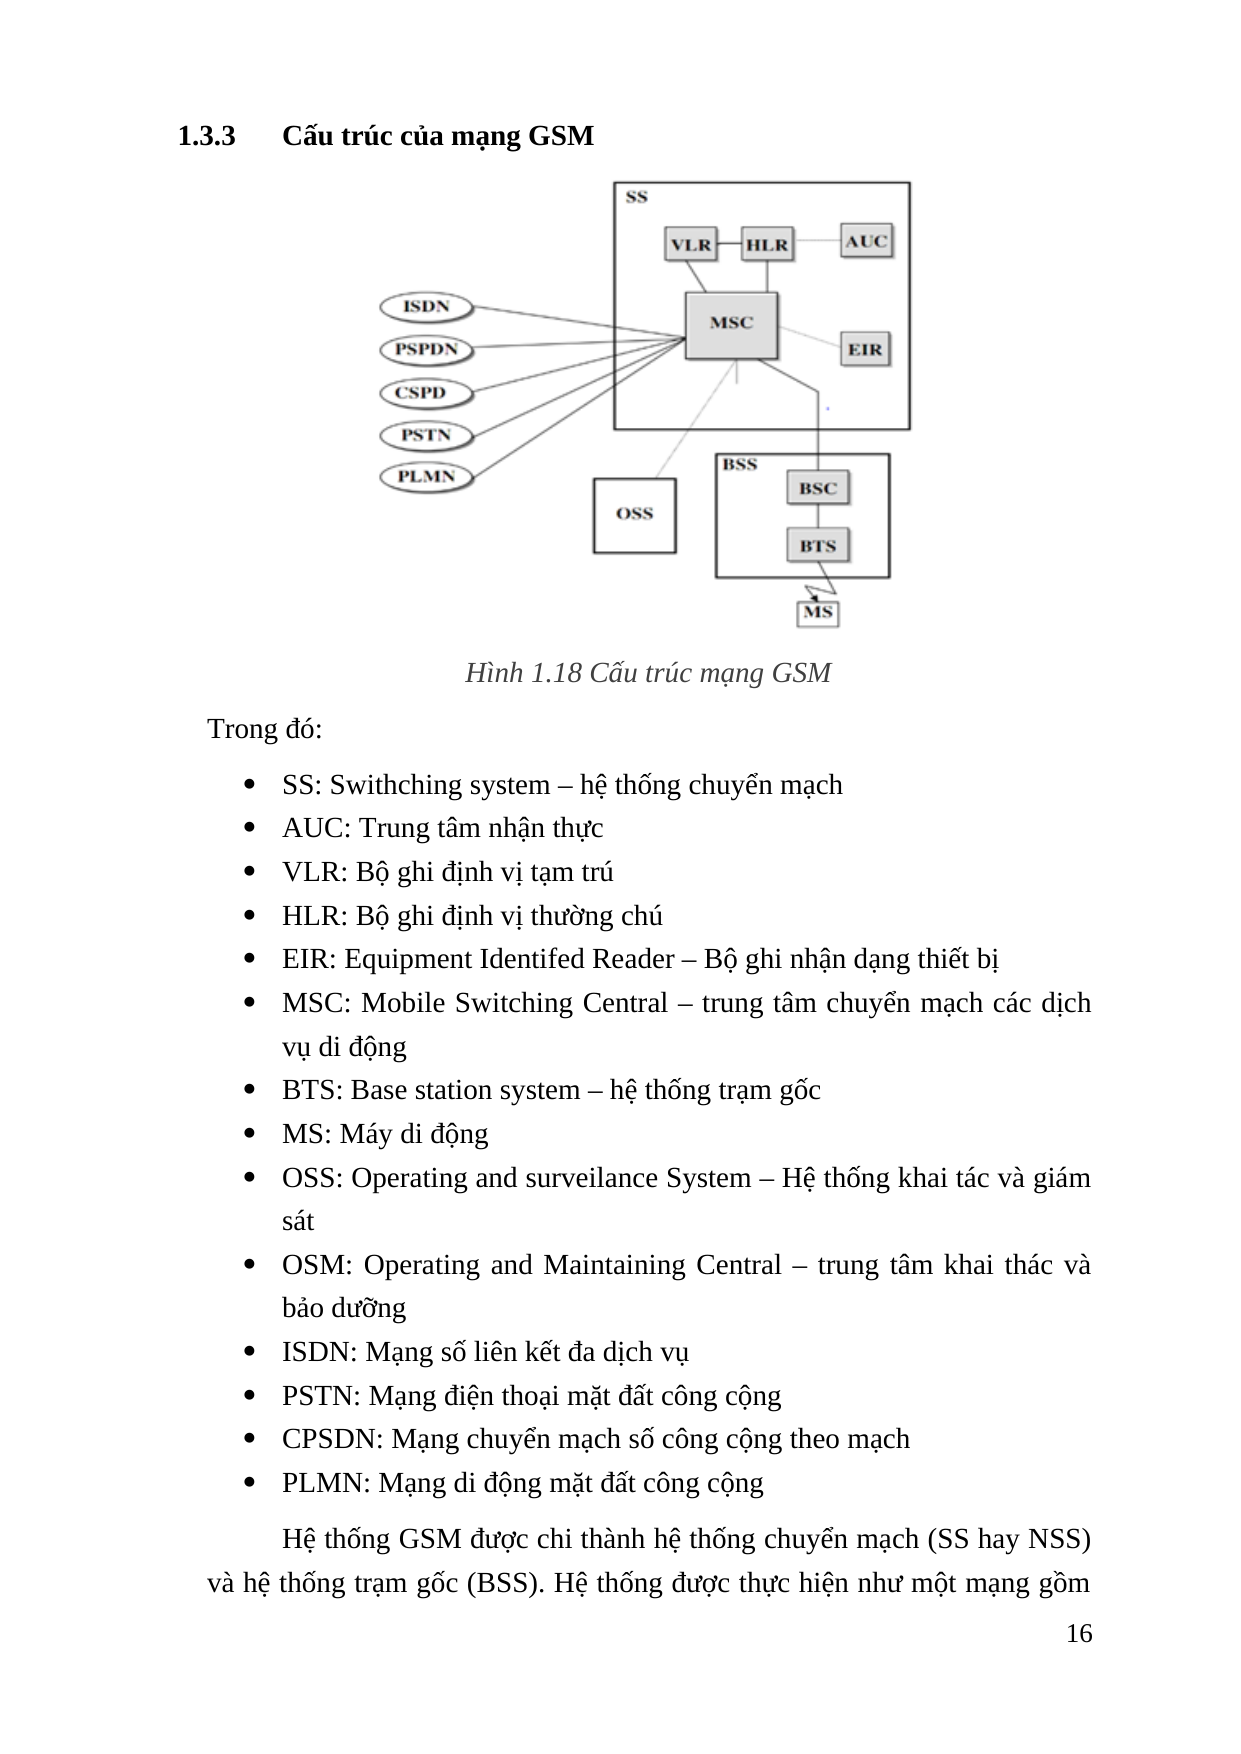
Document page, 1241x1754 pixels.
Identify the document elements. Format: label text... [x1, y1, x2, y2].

list CPSDN: Mạng chuyển mạch số công cộng theo mạch [244, 1421, 1092, 1455]
list SS: Swithching system – hệ thống chuyển mạch [244, 767, 1092, 801]
list PSTN: Mạng điện thoại mặt đất công cộng [244, 1378, 1092, 1411]
list OSM: Operating and Maintaining Central – trung tâm khai thác và bảo dưỡng [244, 1247, 1092, 1324]
list ISDN: Mạng số liên kết đa dịch vụ [244, 1334, 1092, 1368]
list PLMN: Mạng di động mặt đất công cộng [244, 1465, 1092, 1499]
picture [371, 174, 929, 634]
list BTS: Base station system – hệ thống trạm gốc [244, 1072, 1092, 1106]
list OSS: Operating and surveilance System – Hệ thống khai tác và giám sát [244, 1160, 1092, 1237]
list MS: Máy di động [244, 1116, 1092, 1150]
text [207, 1521, 1092, 1598]
list VLR: Bộ ghi định vị tạm trú [244, 854, 1092, 888]
list HLR: Bộ ghi định vị thường chú [244, 898, 1092, 932]
subtitle Cấu trúc của mạng GSM [177, 118, 1092, 152]
text Hình 1.18 Cấu trúc mạng GSM [207, 655, 1092, 688]
list AUC: Trung tâm nhận thực [244, 811, 1092, 844]
list MSC: Mobile Switching Central – trung tâm chuyển mạch các dịch vụ di động [244, 985, 1092, 1062]
text Trong đó: [207, 711, 1092, 744]
list EIR: Equipment Identifed Reader – Bộ ghi nhận dạng thiết bị [244, 942, 1092, 975]
